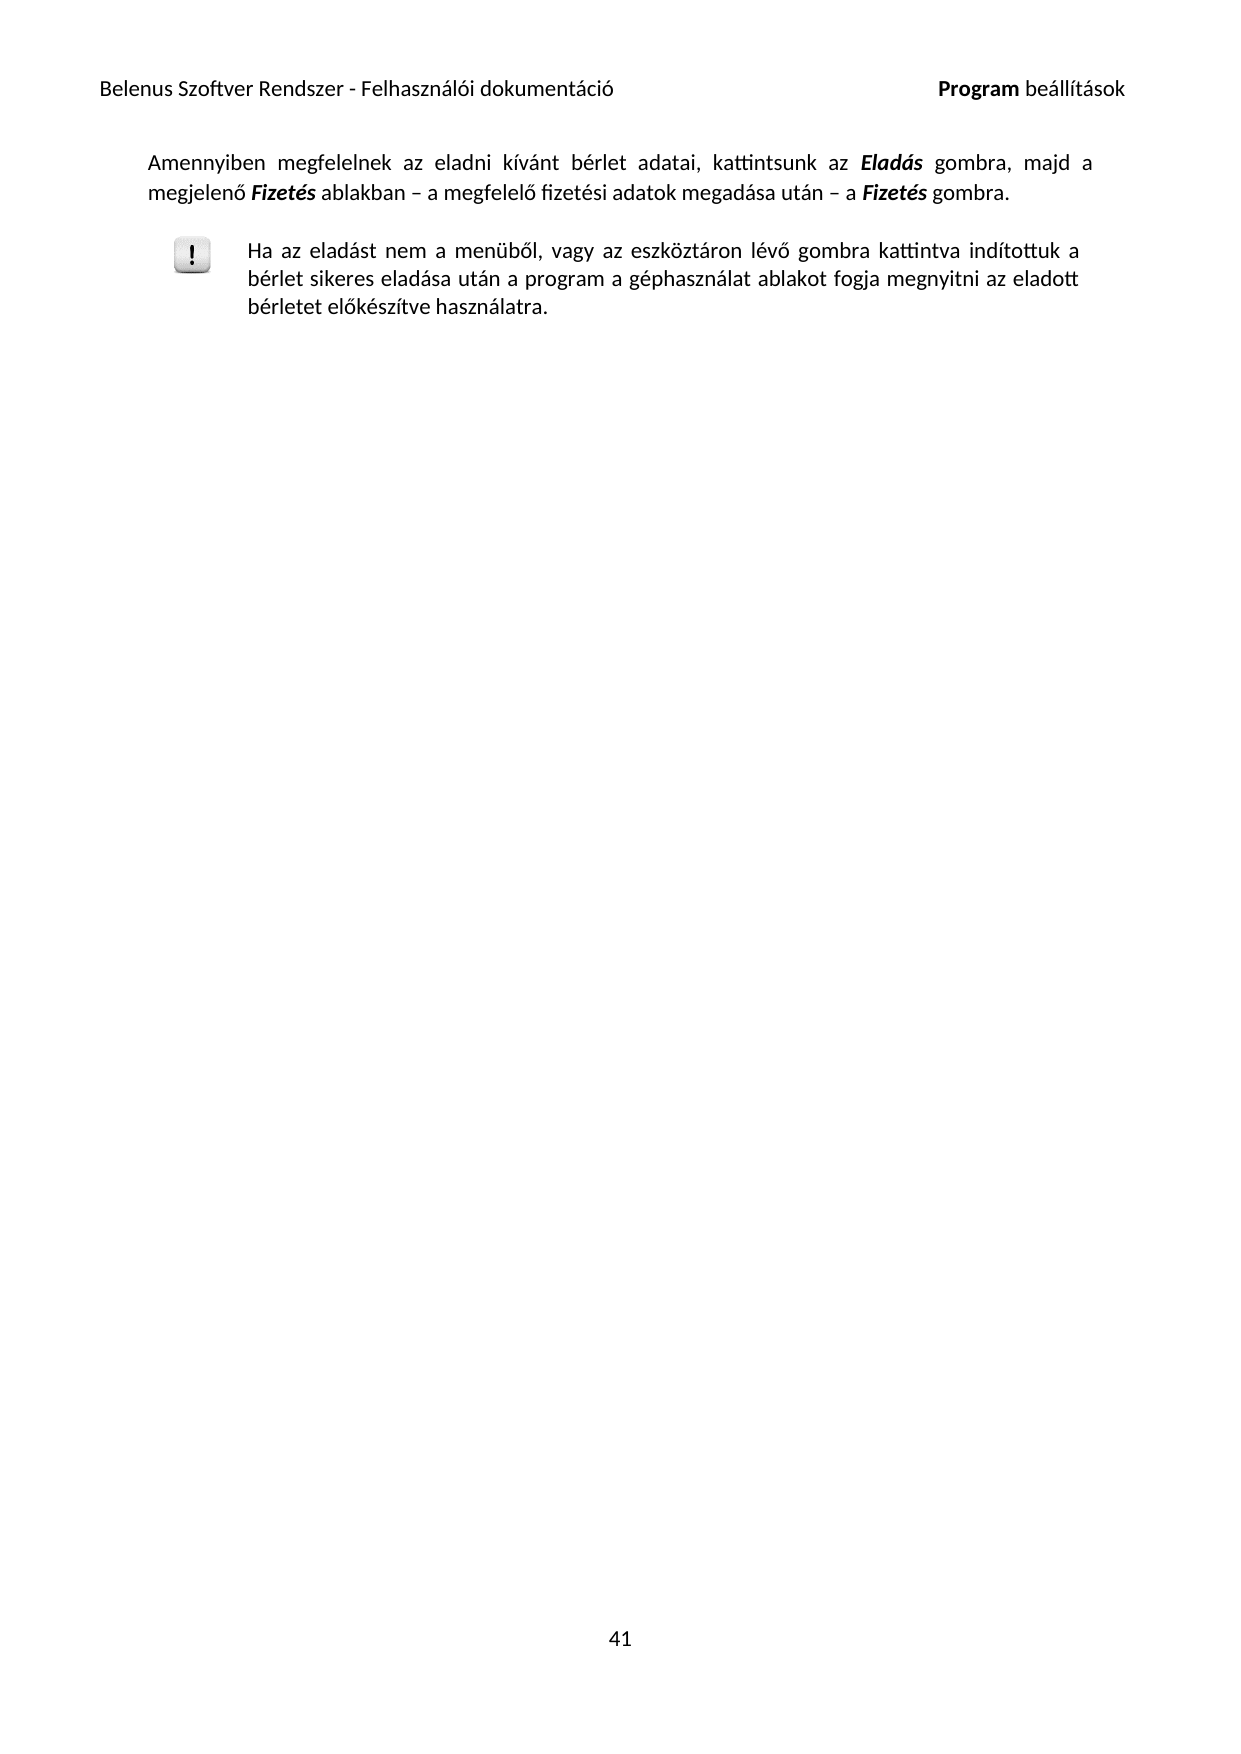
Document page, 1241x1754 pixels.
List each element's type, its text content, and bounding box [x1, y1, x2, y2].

table_header Ha az eladást nem a menüből, vagy az eszköztáron lévő gombra kattintva indítottuk a bérlet sikeres eladása után a program a géphasználat ablakot fogja megnyitni az eladott bérletet előkészítve használatra. [236, 225, 1092, 332]
picture [173, 236, 211, 274]
text Amennyiben megfelelnek az eladni kívánt bérlet adatai, kattintsunk az Eladás gombra, majd a megjelenő Fizetés ablakban – a megfelelő fizetési adatok megadása után – a Fizetés gombra. [148, 148, 1093, 206]
table_header [148, 225, 236, 332]
